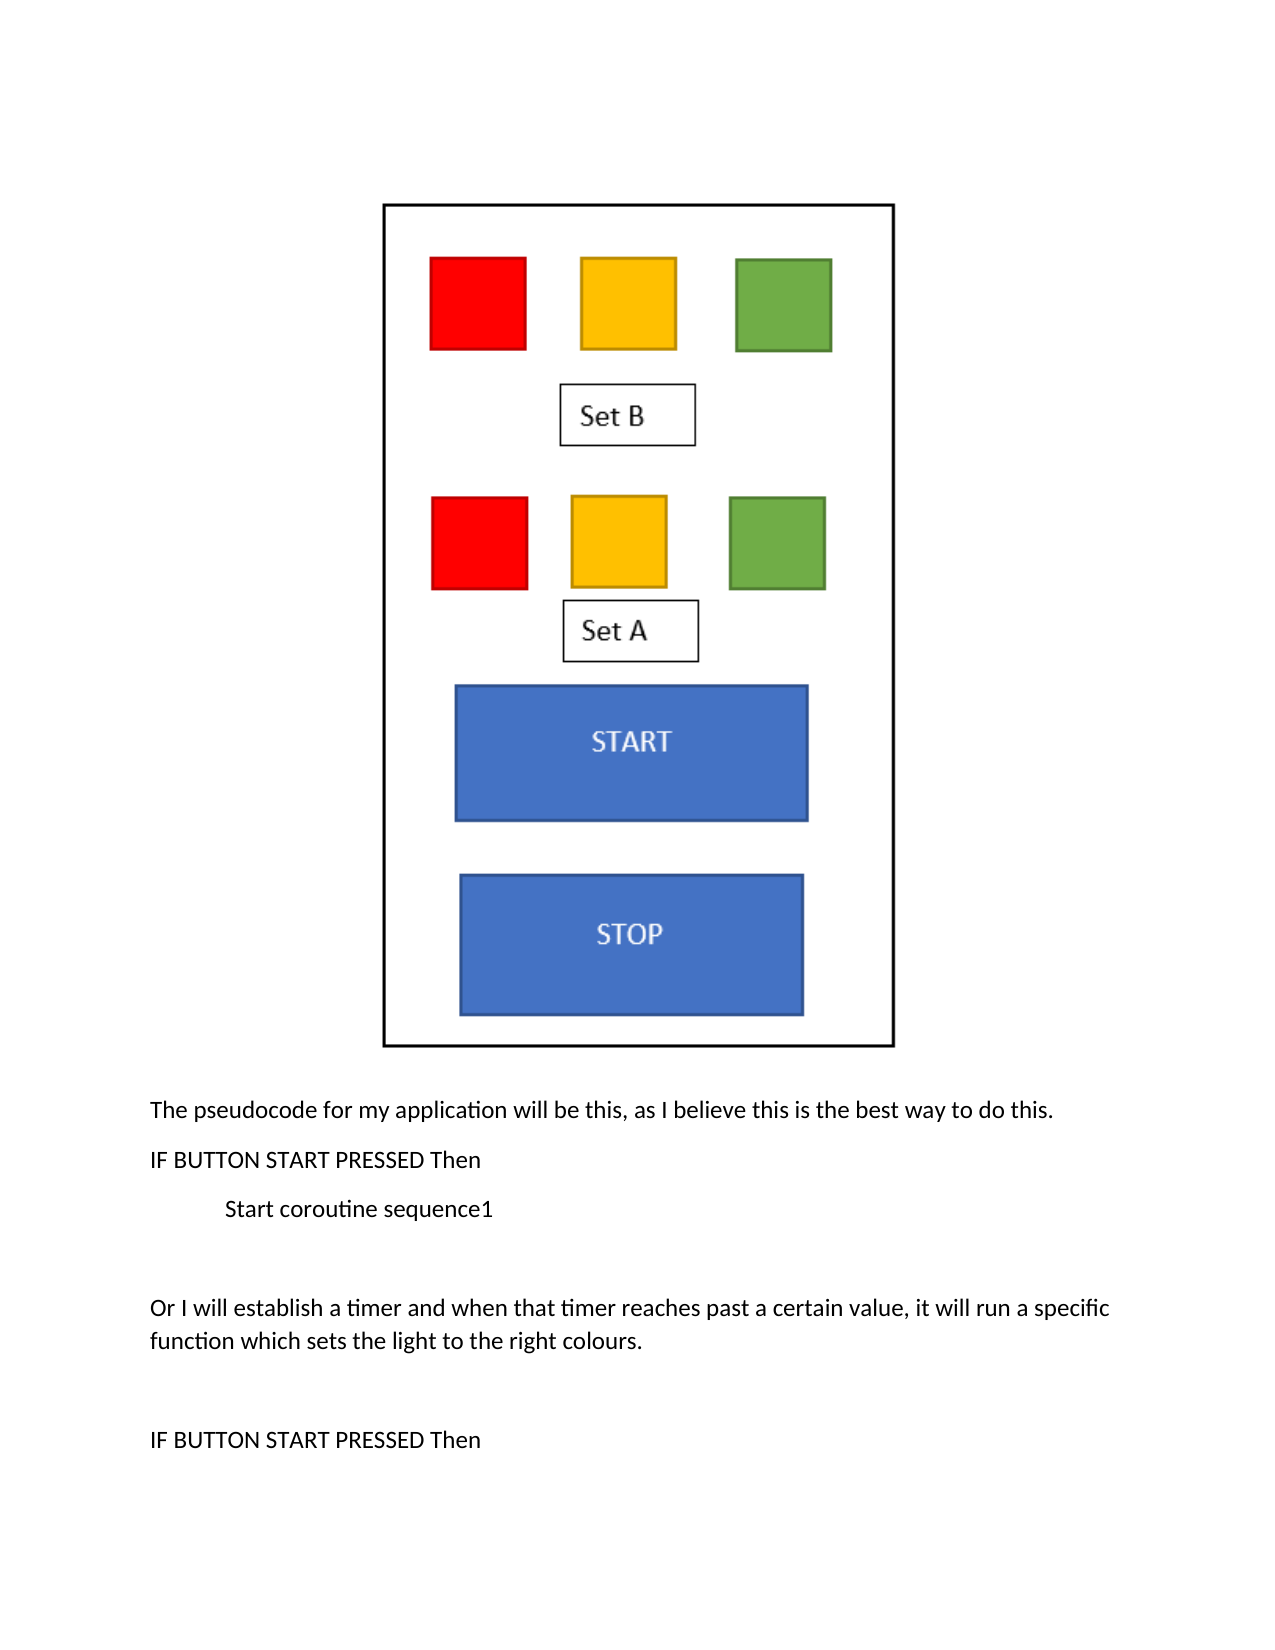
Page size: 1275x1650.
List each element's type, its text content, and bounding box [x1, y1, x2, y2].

text Start coroutine sequence1 [150, 1193, 1125, 1224]
text IF BUTTON START PRESSED Then [150, 1425, 1125, 1455]
text The pseudocode for my application will be this, as I believe this is the best way to do this. [150, 1094, 1125, 1125]
text Or I will establish a timer and when that timer reaches past a certain value, it will run a specific function which sets the light to the right colours. [150, 1293, 1125, 1356]
picture [282, 150, 993, 1076]
text IF BUTTON START PRESSED Then [150, 1144, 1125, 1174]
